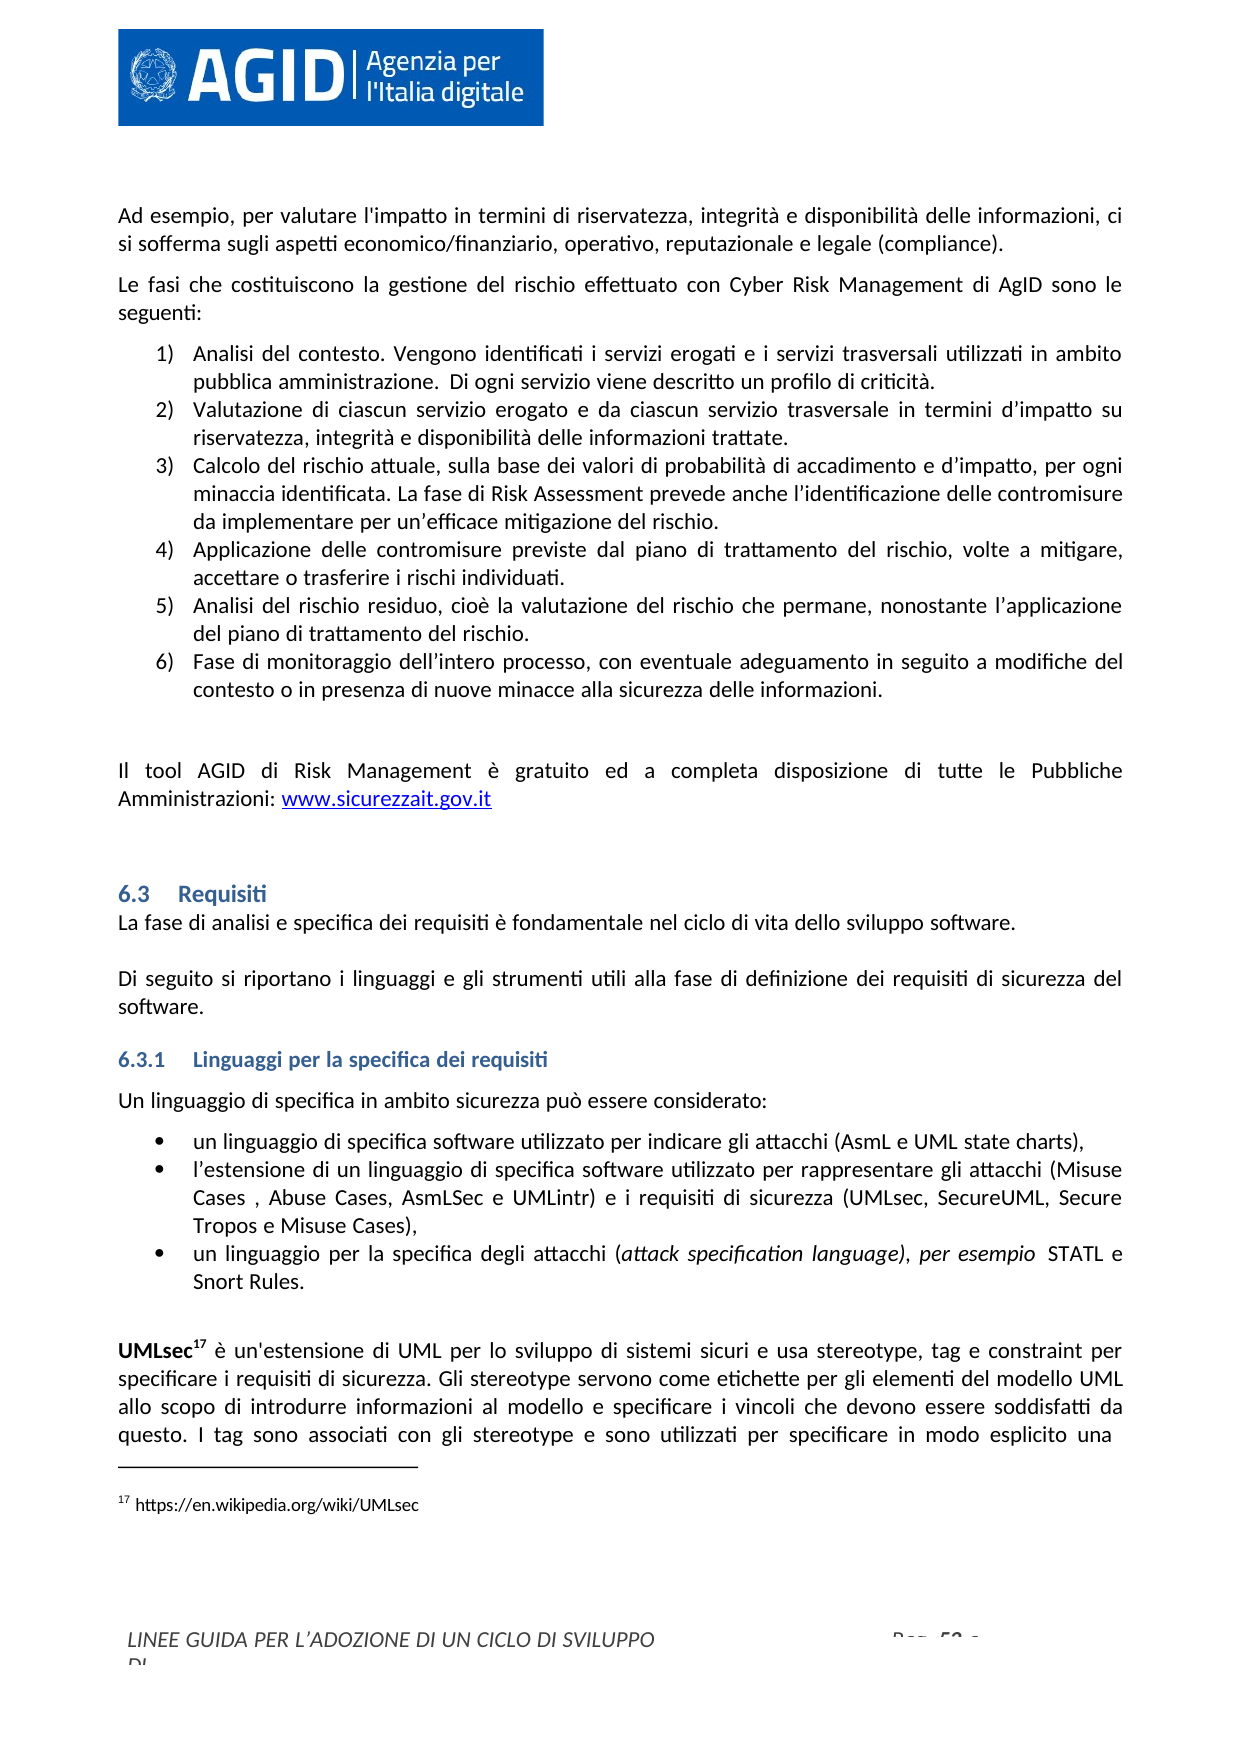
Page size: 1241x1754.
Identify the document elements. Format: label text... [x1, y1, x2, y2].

text Le fasi che costituiscono la gestione del rischio effettuato con Cyber Risk Management di AgID sono le seguenti: [118, 270, 1123, 326]
subtitle Requisiti [118, 878, 1203, 908]
text Un linguaggio di specifica in ambito sicurezza può essere considerato: [118, 1086, 1203, 1114]
list un linguaggio di specifica software utilizzato per indicare gli attacchi (AsmL e UML state charts), [155, 1126, 1203, 1155]
text UMLsec17 è un'estensione di UML per lo sviluppo di sistemi sicuri e usa stereotype, tag e constraint per specificare i requisiti di sicurezza. Gli stereotype servono come etichette per gli elementi del modello UML allo scopo di introdurre informazioni al modello e specificare i vincoli che devono essere soddisfatti da questo. I tag sono associati con gli stereotype e sono utilizzati per specificare in modo esplicito una [118, 1336, 1123, 1448]
text Ad esempio, per valutare l'impatto in termini di riservatezza, integrità e disponibilità delle informazioni, ci si sofferma sugli aspetti economico/finanziario, operativo, reputazionale e legale (compliance). [118, 202, 1123, 258]
text 17 https://en.wikipedia.org/wiki/UMLsec [118, 1493, 1203, 1516]
picture [118, 29, 544, 126]
list Calcolo del rischio attuale, sulla base dei valori di probabilità di accadimento e d’impatto, per ogni minaccia identificata. La fase di Risk Assessment prevede anche l’identificazione delle contromisure da implementare per un’efficace mitigazione del rischio. [155, 451, 1123, 535]
list Analisi del contesto. Vengono identificati i servizi erogati e i servizi trasversali utilizzati in ambito pubblica amministrazione. Di ogni servizio viene descritto un profilo di criticità. [155, 339, 1123, 395]
text Il tool AGID di Risk Management è gratuito ed a completa disposizione di tutte le Pubbliche Amministrazioni: www.sicurezzait.gov.it [118, 756, 1123, 812]
list Applicazione delle contromisure previste dal piano di trattamento del rischio, volte a mitigare, accettare o trasferire i rischi individuati. [155, 535, 1123, 591]
text La fase di analisi e specifica dei requisiti è fondamentale nel ciclo di vita dello sviluppo software. [118, 908, 1203, 936]
text Di seguito si riportano i linguaggi e gli strumenti utili alla fase di definizione dei requisiti di sicurezza del software. [118, 964, 1123, 1020]
list un linguaggio per la specifica degli attacchi (attack specification language), per esempio STATL e Snort Rules. [155, 1239, 1123, 1296]
list l’estensione di un linguaggio di specifica software utilizzato per rappresentare gli attacchi (Misuse Cases , Abuse Cases, AsmLSec e UMLintr) e i requisiti di sicurezza (UMLsec, SecureUML, Secure Tropos e Misuse Cases), [155, 1155, 1123, 1239]
list Valutazione di ciascun servizio erogato e da ciascun servizio trasversale in termini d’impatto su riservatezza, integrità e disponibilità delle informazioni trattate. [155, 395, 1123, 451]
list Analisi del rischio residuo, cioè la valutazione del rischio che permane, nonostante l’applicazione del piano di trattamento del rischio. [155, 591, 1123, 647]
list Fase di monitoraggio dell’intero processo, con eventuale adeguamento in seguito a modifiche del contesto o in presenza di nuove minacce alla sicurezza delle informazioni. [155, 647, 1123, 703]
subtitle Linguaggi per la specifica dei requisiti [118, 1045, 1203, 1073]
